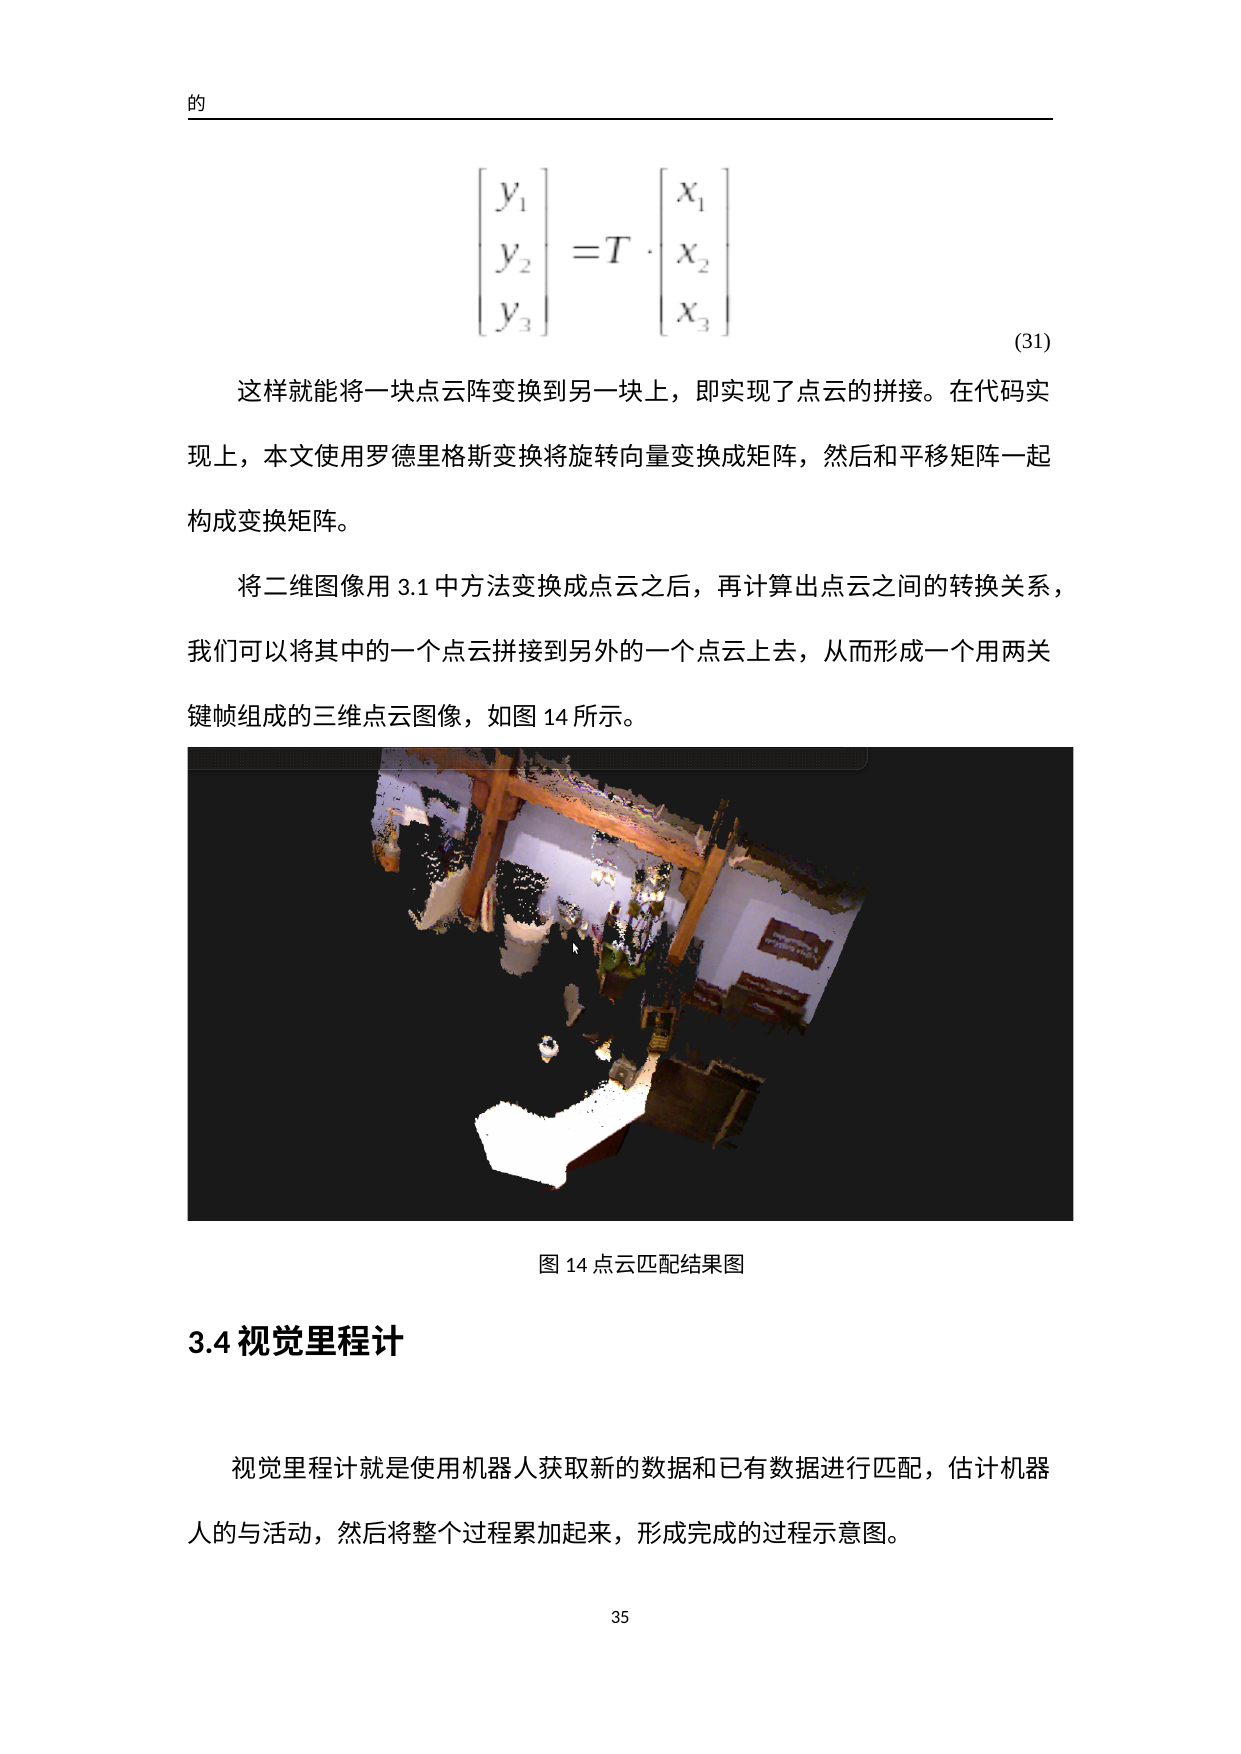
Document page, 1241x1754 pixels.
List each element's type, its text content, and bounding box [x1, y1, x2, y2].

text 视觉里程计就是使用机器人获取新的数据和已有数据进行匹配，估计机器人的与活动，然后将整个过程累加起来，形成完成的过程示意图。 [187, 1434, 1053, 1564]
subtitle 3.4 视觉里程计 [187, 1307, 1053, 1372]
picture [187, 747, 1074, 1221]
text (31) [187, 162, 1053, 357]
text 将二维图像用3.1中方法变换成点云之后，再计算出点云之间的转换关系，我们可以将其中的一个点云拼接到另外的一个点云上去，从而形成一个用两关键帧组成的三维点云图像，如图14所示。 [187, 552, 1053, 747]
text 这样就能将一块点云阵变换到另一块上，即实现了点云的拼接。在代码实现上，本文使用罗德里格斯变换将旋转向量变换成矩阵，然后和平移矩阵一起构成变换矩阵。 [187, 357, 1053, 552]
text 图14 点云匹配结果图 [187, 1247, 1053, 1279]
